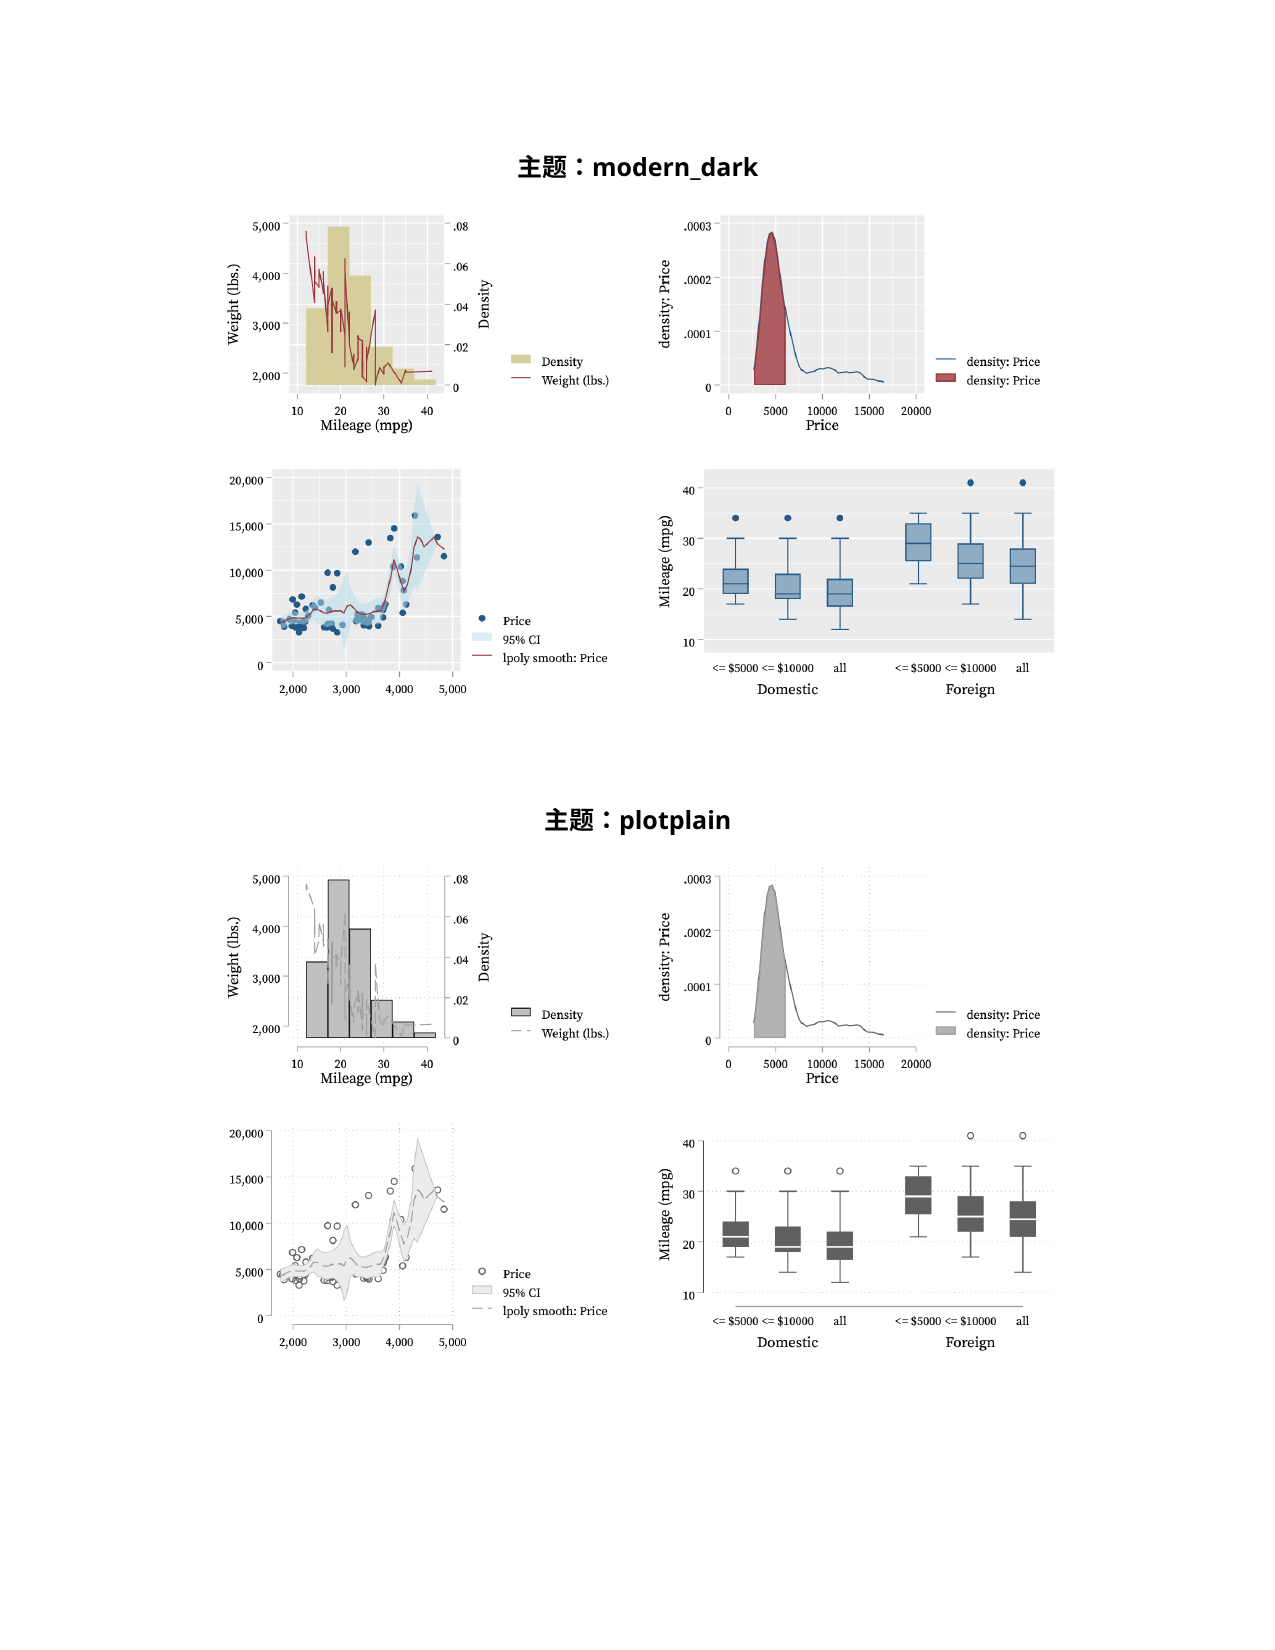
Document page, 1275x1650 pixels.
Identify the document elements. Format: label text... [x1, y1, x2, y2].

picture [194, 188, 1081, 721]
picture [194, 841, 1081, 1374]
